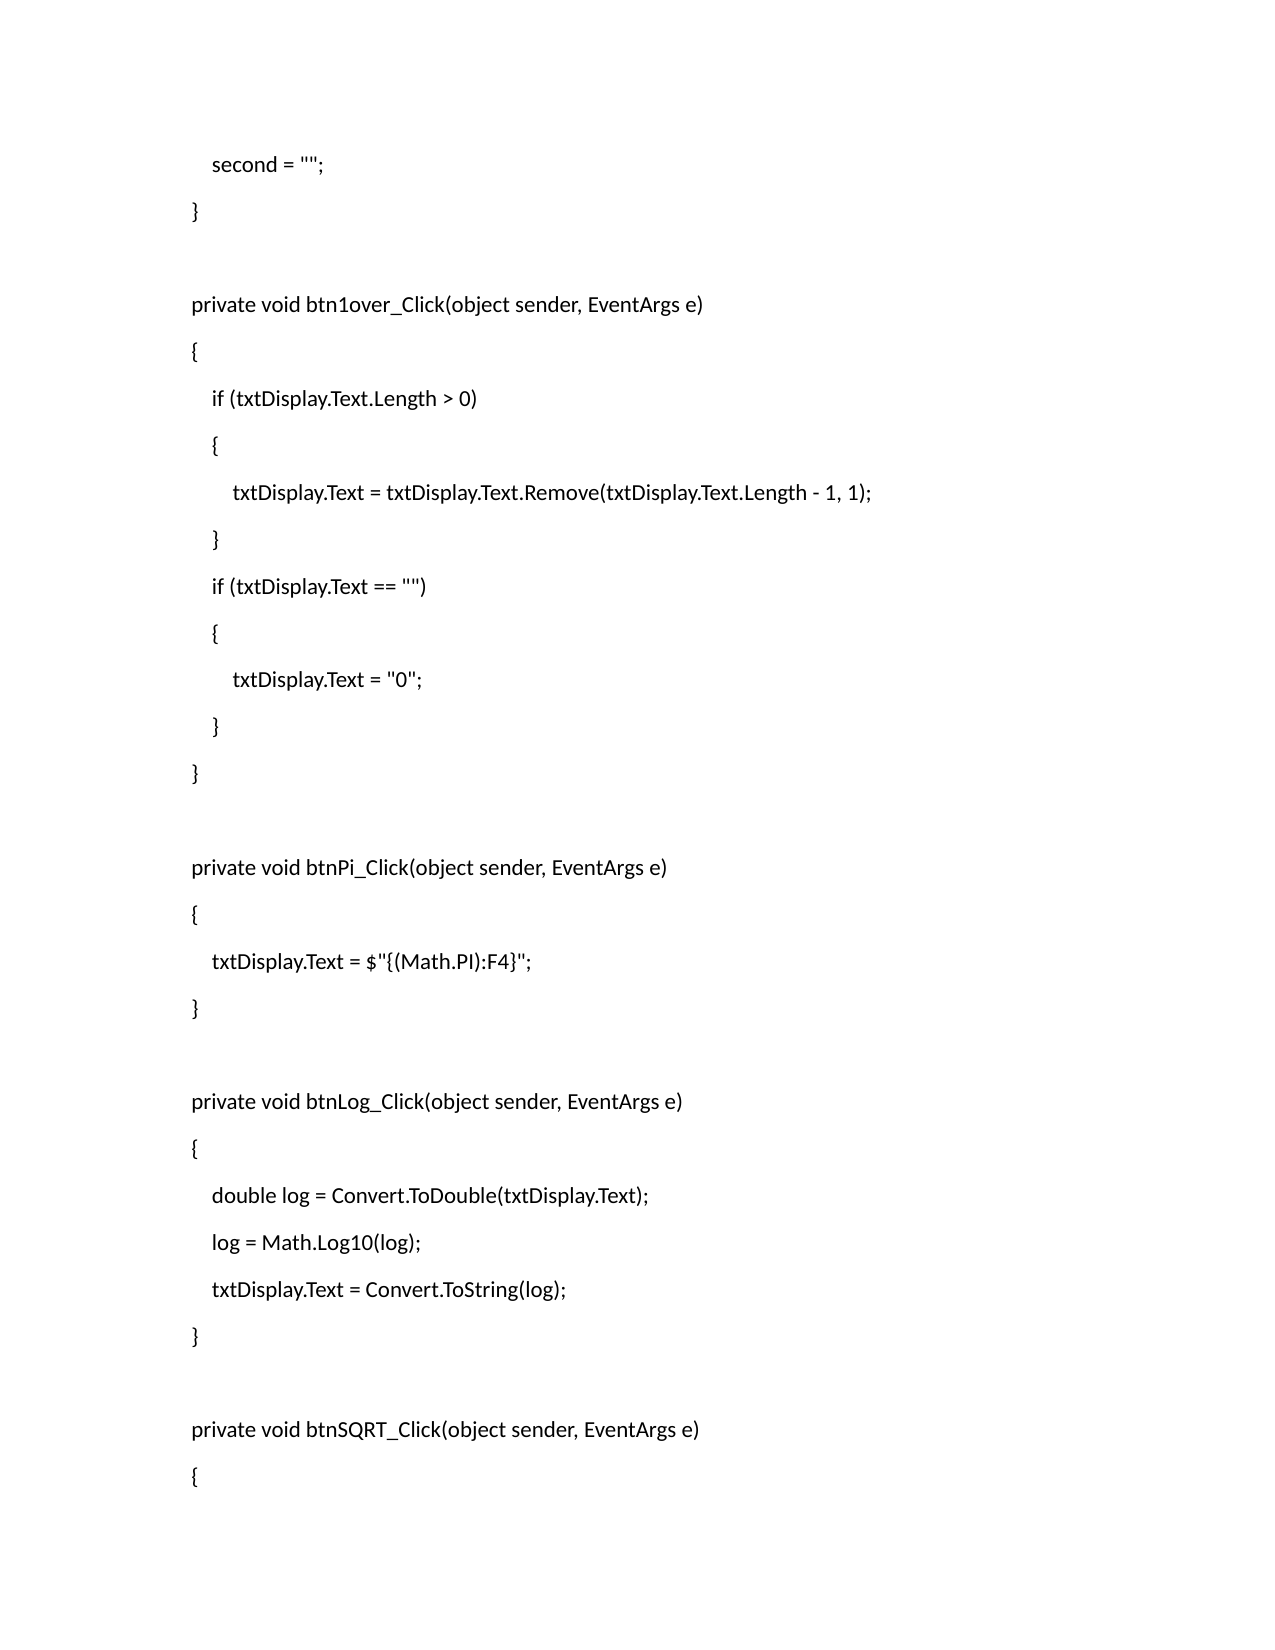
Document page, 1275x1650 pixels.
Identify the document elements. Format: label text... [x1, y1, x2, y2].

text } [150, 525, 1125, 553]
text } [150, 1322, 1125, 1350]
text { [150, 900, 1125, 928]
text second = ""; [150, 150, 1125, 178]
text } [150, 712, 1125, 741]
text private void btnPi_Click(object sender, EventArgs e) [150, 853, 1125, 881]
text double log = Convert.ToDouble(txtDisplay.Text); [150, 1181, 1125, 1209]
text private void btnLog_Click(object sender, EventArgs e) [150, 1087, 1125, 1116]
text private void btn1over_Click(object sender, EventArgs e) [150, 291, 1125, 319]
text txtDisplay.Text = $"{(Math.PI):F4}"; [150, 947, 1125, 975]
text } [150, 759, 1125, 787]
text { [150, 1462, 1125, 1491]
text { [150, 431, 1125, 459]
text private void btnSQRT_Click(object sender, EventArgs e) [150, 1416, 1125, 1444]
text { [150, 337, 1125, 366]
text { [150, 619, 1125, 647]
text if (txtDisplay.Text.Length > 0) [150, 384, 1125, 412]
text { [150, 1134, 1125, 1162]
text txtDisplay.Text = "0"; [150, 666, 1125, 694]
text } [150, 197, 1125, 225]
text } [150, 994, 1125, 1022]
text if (txtDisplay.Text == "") [150, 572, 1125, 600]
text txtDisplay.Text = txtDisplay.Text.Remove(txtDisplay.Text.Length - 1, 1); [150, 478, 1125, 506]
text txtDisplay.Text = Convert.ToString(log); [150, 1275, 1125, 1303]
text log = Math.Log10(log); [150, 1228, 1125, 1256]
